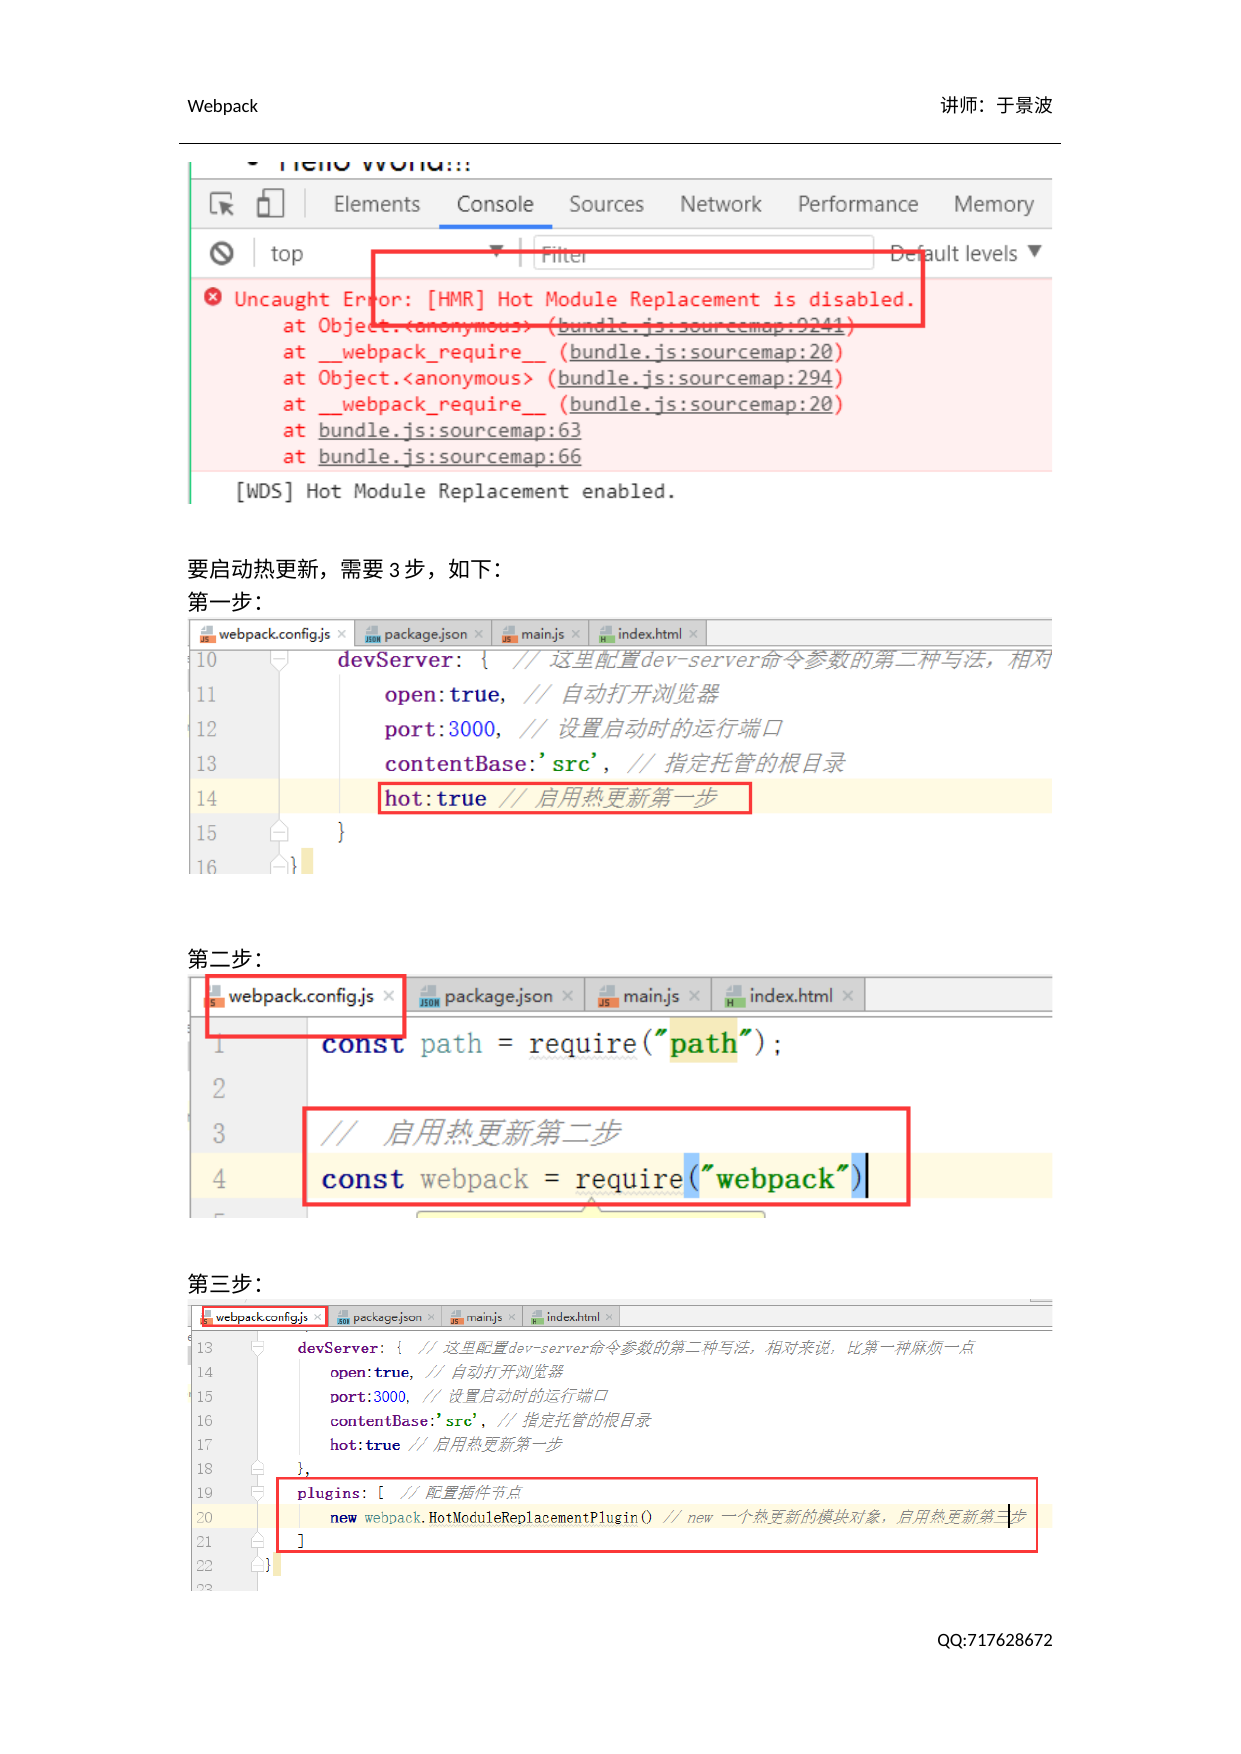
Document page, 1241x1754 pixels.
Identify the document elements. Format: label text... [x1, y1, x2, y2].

picture [187, 1299, 1053, 1591]
text 第三步： [187, 1267, 1053, 1299]
text 第一步： [187, 584, 1053, 617]
text 要启动热更新，需要3步，如下： [187, 552, 1053, 584]
picture [187, 617, 1052, 874]
text 第二步： [187, 942, 1053, 974]
picture [187, 162, 1053, 504]
picture [187, 974, 1053, 1218]
